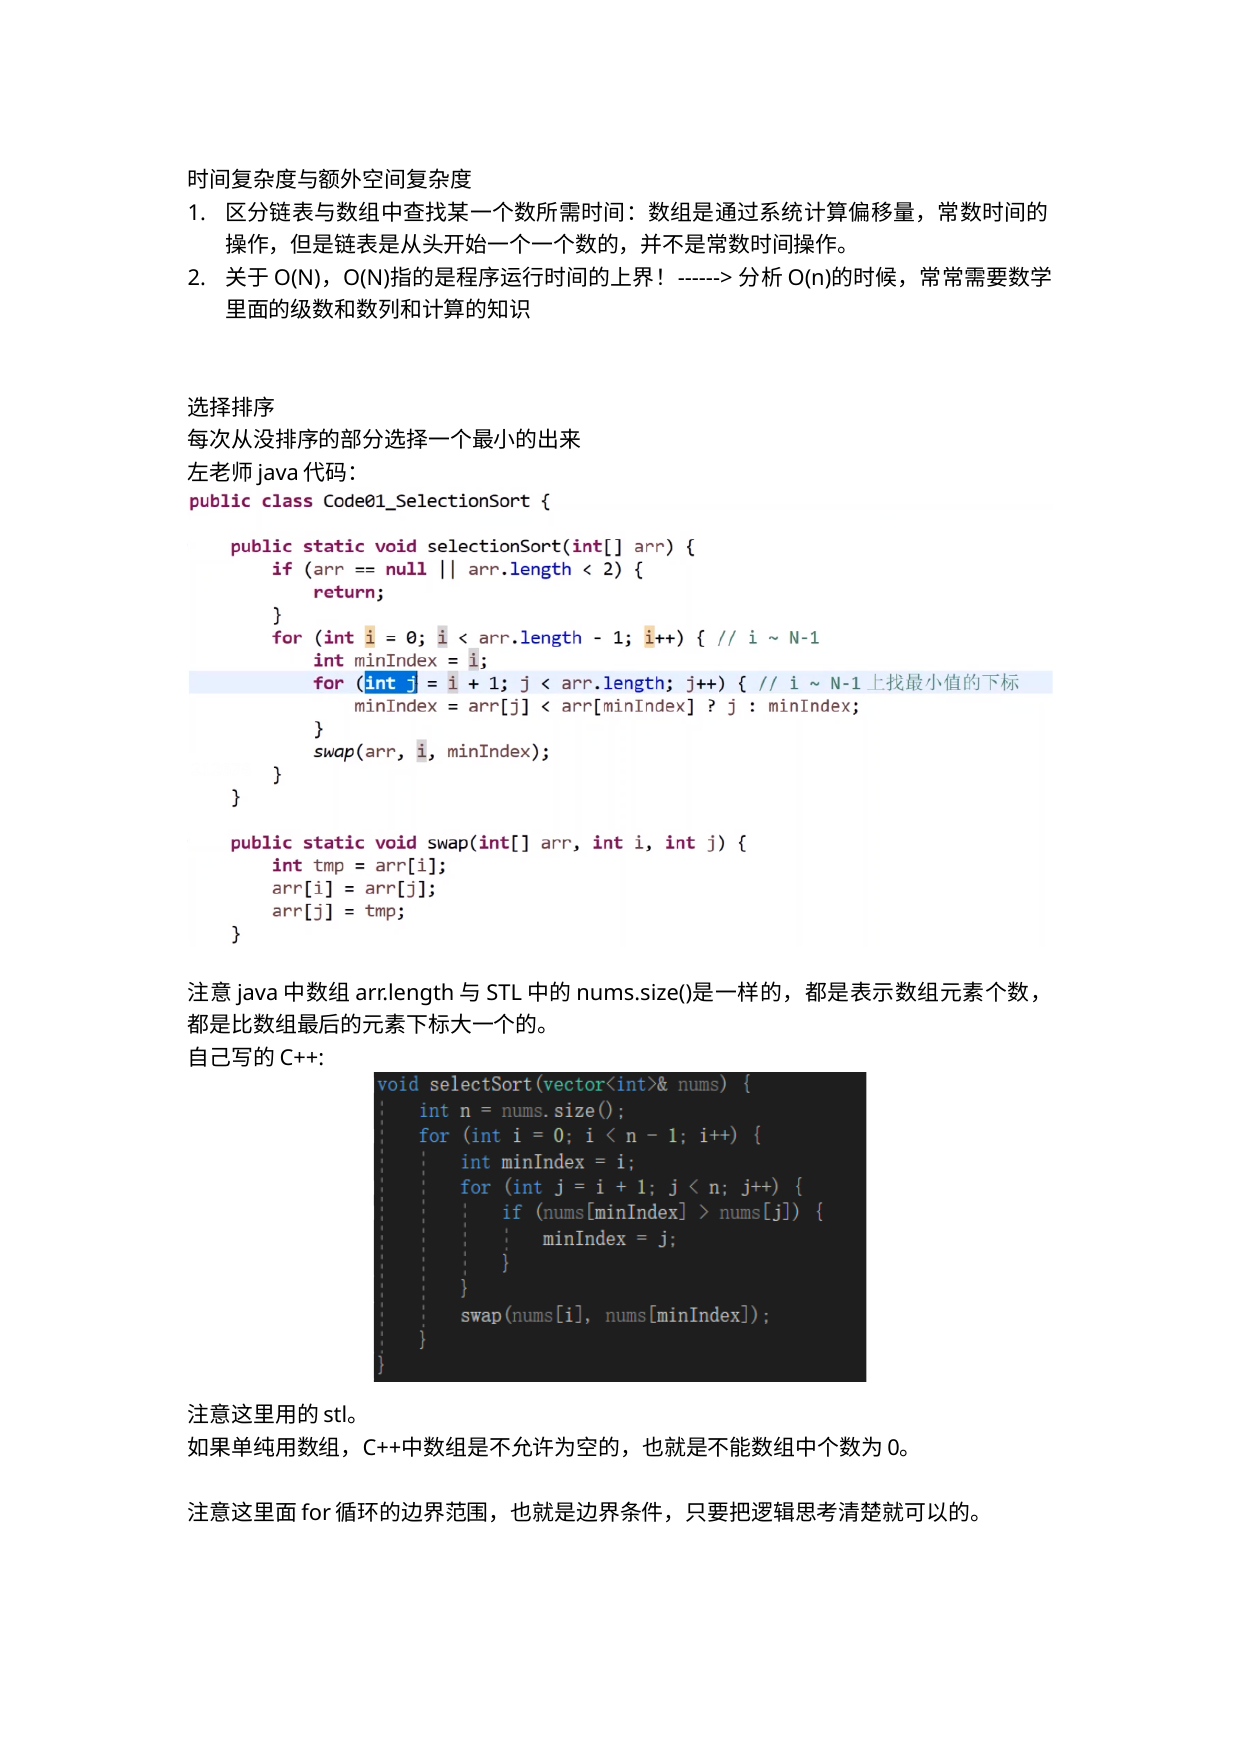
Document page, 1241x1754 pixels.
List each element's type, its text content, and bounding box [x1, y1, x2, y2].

text 注意java中数组arr.length与STL中的nums.size()是一样的，都是表示数组元素个数，都是比数组最后的元素下标大一个的。 [187, 974, 1053, 1039]
text 注意这里用的stl。 [187, 1397, 1053, 1429]
picture [187, 487, 1053, 947]
text 如果单纯用数组，C++中数组是不允许为空的，也就是不能数组中个数为0。 [187, 1429, 1053, 1462]
list 区分链表与数组中查找某一个数所需时间：数组是通过系统计算偏移量，常数时间的操作，但是链表是从头开始一个一个数的，并不是常数时间操作。 [187, 194, 1053, 259]
text 注意这里面for循环的边界范围，也就是边界条件，只要把逻辑思考清楚就可以的。 [187, 1494, 1053, 1527]
text 每次从没排序的部分选择一个最小的出来 [187, 422, 1053, 454]
list 关于O(N)，O(N)指的是程序运行时间的上界！------> 分析O(n)的时候，常常需要数学里面的级数和数列和计算的知识 [187, 259, 1053, 324]
text 时间复杂度与额外空间复杂度 [187, 162, 1053, 194]
text 选择排序 [187, 389, 1053, 422]
text 左老师java代码： [187, 454, 1053, 487]
text 自己写的C++: [187, 1039, 1053, 1072]
picture [373, 1072, 867, 1382]
